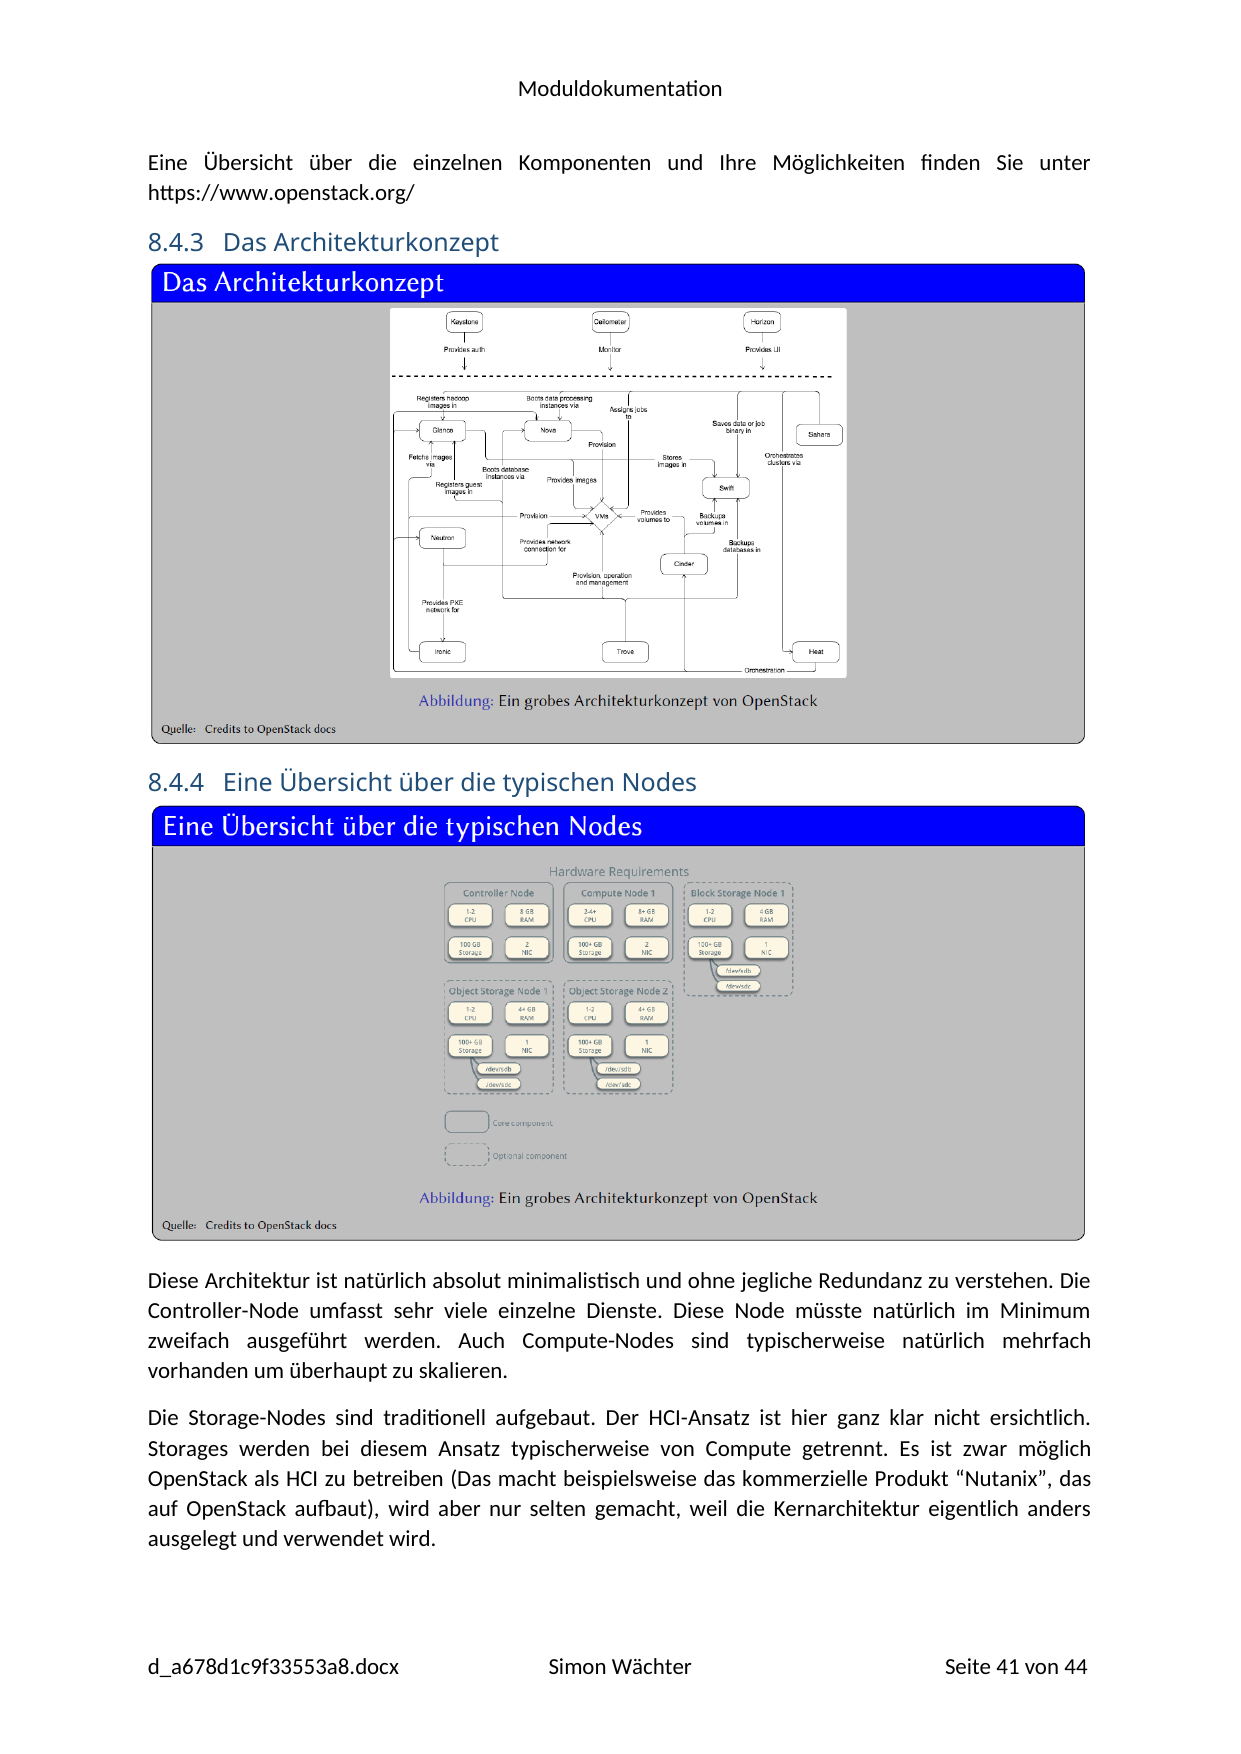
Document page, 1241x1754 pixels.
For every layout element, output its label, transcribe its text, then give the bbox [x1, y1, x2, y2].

subtitle Eine Übersicht über die typischen Nodes [148, 764, 1093, 799]
subtitle Das Architekturkonzept [148, 225, 1093, 259]
picture [147, 261, 1093, 746]
text Die Storage-Nodes sind traditionell aufgebaut. Der HCI-Ansatz ist hier ganz klar nicht ersichtlich. Storages werden bei diesem Ansatz typischerweise von Compute getrennt. Es ist zwar möglich OpenStack als HCI zu betreiben (Das macht beispielsweise das kommerzielle Produkt “Nutanix”, das auf OpenStack aufbaut), wird aber nur selten gemacht, weil die Kernarchitektur eigentlich anders ausgelegt und verwendet wird. [148, 1403, 1093, 1552]
text Diese Architektur ist natürlich absolut minimalistisch und ohne jegliche Redundanz zu verstehen. Die Controller-Node umfasst sehr viele einzelne Dienste. Diese Node müsste natürlich im Minimum zweifach ausgeführt werden. Auch Compute-Nodes sind typischerweise natürlich mehrfach vorhanden um überhaupt zu skalieren. [148, 1266, 1093, 1384]
text Eine Übersicht über die einzelnen Komponenten und Ihre Möglichkeiten finden Sie unter https://www.openstack.org/ [148, 148, 1093, 206]
picture [147, 801, 1093, 1247]
